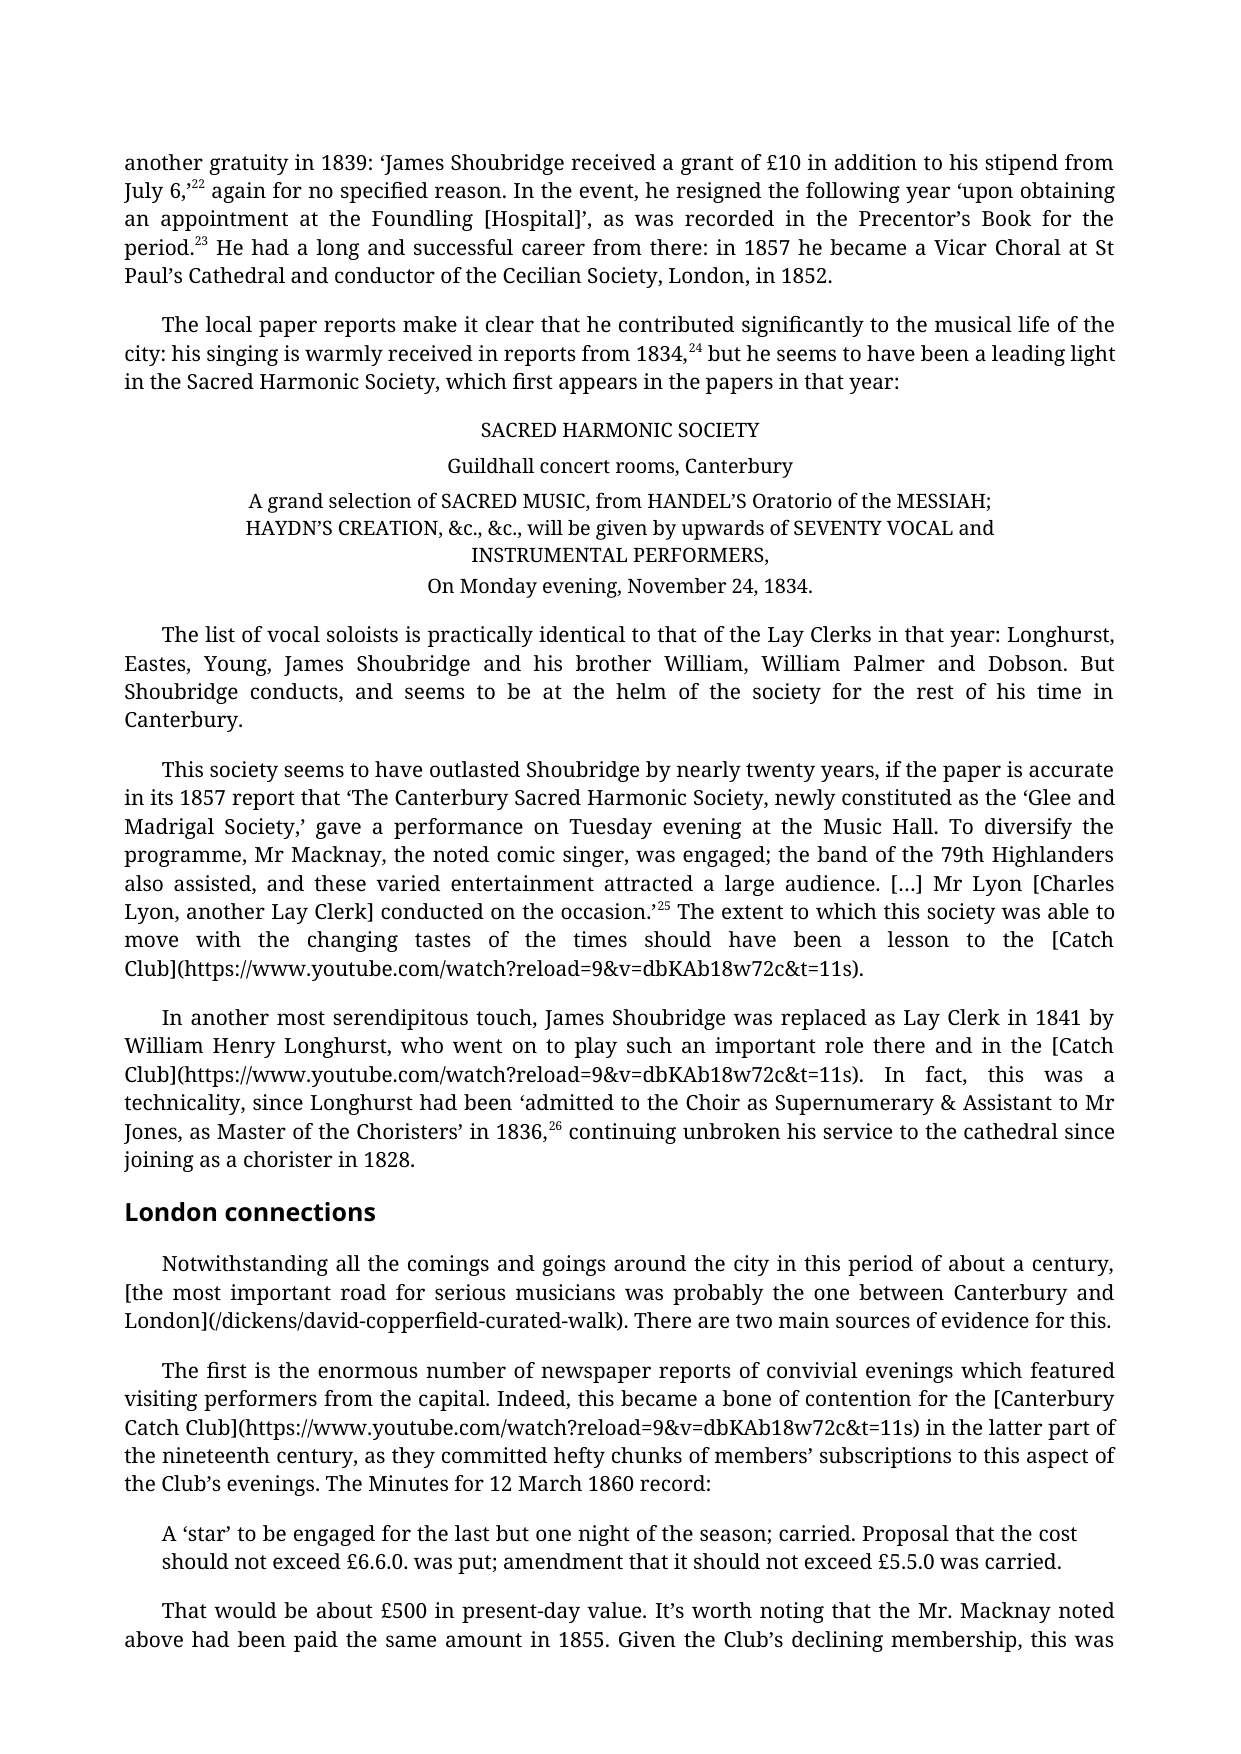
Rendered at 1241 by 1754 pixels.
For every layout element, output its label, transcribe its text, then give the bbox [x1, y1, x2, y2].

text The local paper reports make it clear that he contributed significantly to the musical life of the city: his singing is warmly received in reports from 1834, but he seems to have been a leading light in the Sacred Harmonic Society, which first appears in the papers in that year: [124, 311, 1116, 396]
text Guildhall concert rooms, Canterbury [242, 452, 998, 479]
text SACRED HARMONIC SOCIETY [242, 417, 998, 444]
text Notwithstanding all the comings and goings around the city in this period of about a century, [the most important road for serious musicians was probably the one between Canterbury and London](/dickens/david-copperfield-curated-walk). There are two main sources of evidence for this. [124, 1249, 1116, 1335]
text A ‘star’ to be engaged for the last but one night of the season; carried. Proposal that the cost should not exceed £6.6.0. was put; amendment that it should not exceed £5.5.0 was carried. [162, 1519, 1079, 1576]
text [124, 1596, 1116, 1653]
text The list of vocal soloists is practically identical to that of the Lay Clerks in that year: Longhurst, Eastes, Young, James Shoubridge and his brother William, William Palmer and Dobson. But Shoubridge conducts, and seems to be at the helm of the society for the rest of his time in Canterbury. [124, 620, 1116, 734]
subtitle London connections [124, 1195, 1116, 1229]
text In another most serendipitous touch, James Shoubridge was replaced as Lay Clerk in 1841 by William Henry Longhurst, who went on to play such an important role there and in the [Catch Club](https://www.youtube.com/watch?reload=9&v=dbKAb18w72c&t=11s). In fact, this was a technicality, since Longhurst had been ‘admitted to the Choir as Supernumerary & Assistant to Mr Jones, as Master of the Choristers’ in 1836, continuing unbroken his service to the cathedral since joining as a chorister in 1828. [124, 1003, 1116, 1174]
text The first is the enormous number of newspaper reports of convivial evenings which featured visiting performers from the capital. Indeed, this became a bone of contention for the [Canterbury Catch Club](https://www.youtube.com/watch?reload=9&v=dbKAb18w72c&t=11s) in the latter part of the nineteenth century, as they committed hefty chunks of members’ subscriptions to this aspect of the Club’s evenings. The Minutes for 12 March 1860 record: [124, 1356, 1116, 1498]
text A grand selection of SACRED MUSIC, from HANDEL’S Oratorio of the MESSIAH; HAYDN’S CREATION, &c., &c., will be given by upwards of SEVENTY VOCAL and INSTRUMENTAL PERFORMERS, [242, 487, 998, 568]
text On Monday evening, November 24, 1834. [242, 572, 998, 599]
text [124, 148, 1116, 290]
text This society seems to have outlasted Shoubridge by nearly twenty years, if the paper is accurate in its 1857 report that ‘The Canterbury Sacred Harmonic Society, newly constituted as the ‘Glee and Madrigal Society,’ gave a performance on Tuesday evening at the Music Hall. To diversify the programme, Mr Macknay, the noted comic singer, was engaged; the band of the 79th Highlanders also assisted, and these varied entertainment attracted a large audience. […] Mr Lyon [Charles Lyon, another Lay Clerk] conducted on the occasion.’ The extent to which this society was able to move with the changing tastes of the times should have been a lesson to the [Catch Club](https://www.youtube.com/watch?reload=9&v=dbKAb18w72c&t=11s). [124, 755, 1116, 982]
